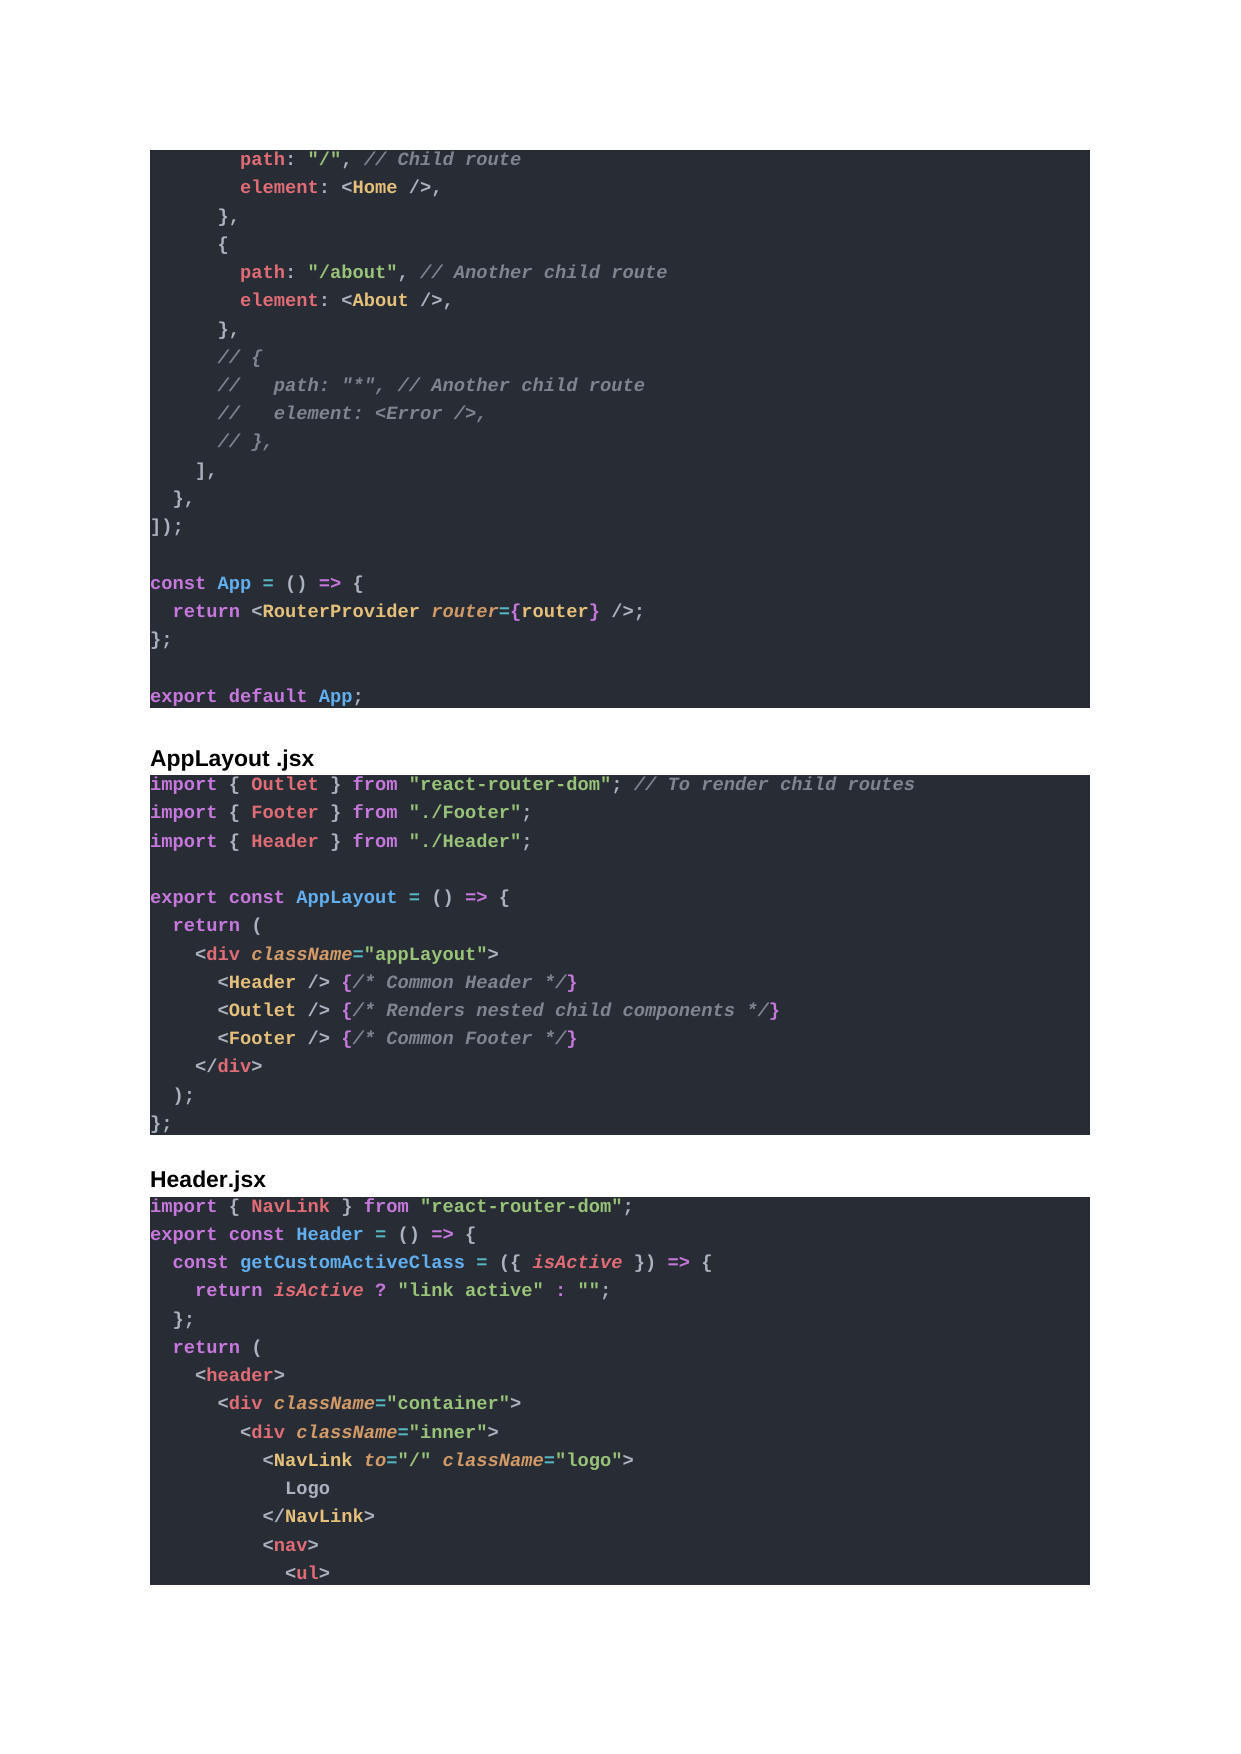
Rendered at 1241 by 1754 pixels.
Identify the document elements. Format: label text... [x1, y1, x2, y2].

text </div> [150, 1057, 1090, 1078]
text const App = () => { [150, 573, 1090, 595]
text ]); [150, 517, 1090, 538]
text return <RouterProvider router={router} />; [150, 602, 1090, 623]
text export default App; [150, 686, 1090, 708]
text import { Outlet } from "react-router-dom"; // To render child routes [150, 775, 1090, 796]
text element: <Home />, [150, 178, 1090, 199]
text <div className="inner"> [150, 1422, 1090, 1444]
text { [150, 235, 1090, 256]
text // path: "*", // Another child route [150, 376, 1090, 397]
text ], [150, 461, 1090, 482]
text Header.jsx [150, 1166, 1090, 1193]
text <header> [150, 1366, 1090, 1387]
text import { Footer } from "./Footer"; [150, 803, 1090, 824]
text <Header /> {/* Common Header */} [150, 973, 1090, 994]
text export const AppLayout = () => { [150, 888, 1090, 909]
text <Footer /> {/* Common Footer */} [150, 1029, 1090, 1050]
text const getCustomActiveClass = ({ isActive }) => { [150, 1253, 1090, 1274]
text // }, [150, 432, 1090, 453]
text path: "/", // Child route [150, 150, 1090, 171]
text <NavLink to="/" className="logo"> [150, 1451, 1090, 1472]
text return ( [150, 1338, 1090, 1359]
text Logo [150, 1479, 1090, 1500]
text ); [150, 1086, 1090, 1107]
text return isActive ? "link active" : ""; [150, 1281, 1090, 1302]
text }, [150, 489, 1090, 510]
text }; [150, 1309, 1090, 1331]
text import { Header } from "./Header"; [150, 831, 1090, 853]
text <div className="container"> [150, 1394, 1090, 1415]
text }; [150, 630, 1090, 651]
text </NavLink> [150, 1507, 1090, 1528]
text }; [150, 1114, 1090, 1135]
text AppLayout .jsx [150, 745, 1090, 771]
text import { NavLink } from "react-router-dom"; [150, 1197, 1090, 1218]
text <Outlet /> {/* Renders nested child components */} [150, 1001, 1090, 1022]
text export const Header = () => { [150, 1225, 1090, 1246]
text element: <About />, [150, 291, 1090, 312]
text path: "/about", // Another child route [150, 263, 1090, 284]
text }, [150, 206, 1090, 228]
text <div className="appLayout"> [150, 944, 1090, 966]
text // element: <Error />, [150, 404, 1090, 425]
text // { [150, 348, 1090, 369]
text <ul> [150, 1563, 1090, 1585]
text }, [150, 319, 1090, 341]
text return ( [150, 916, 1090, 937]
text <nav> [150, 1535, 1090, 1557]
